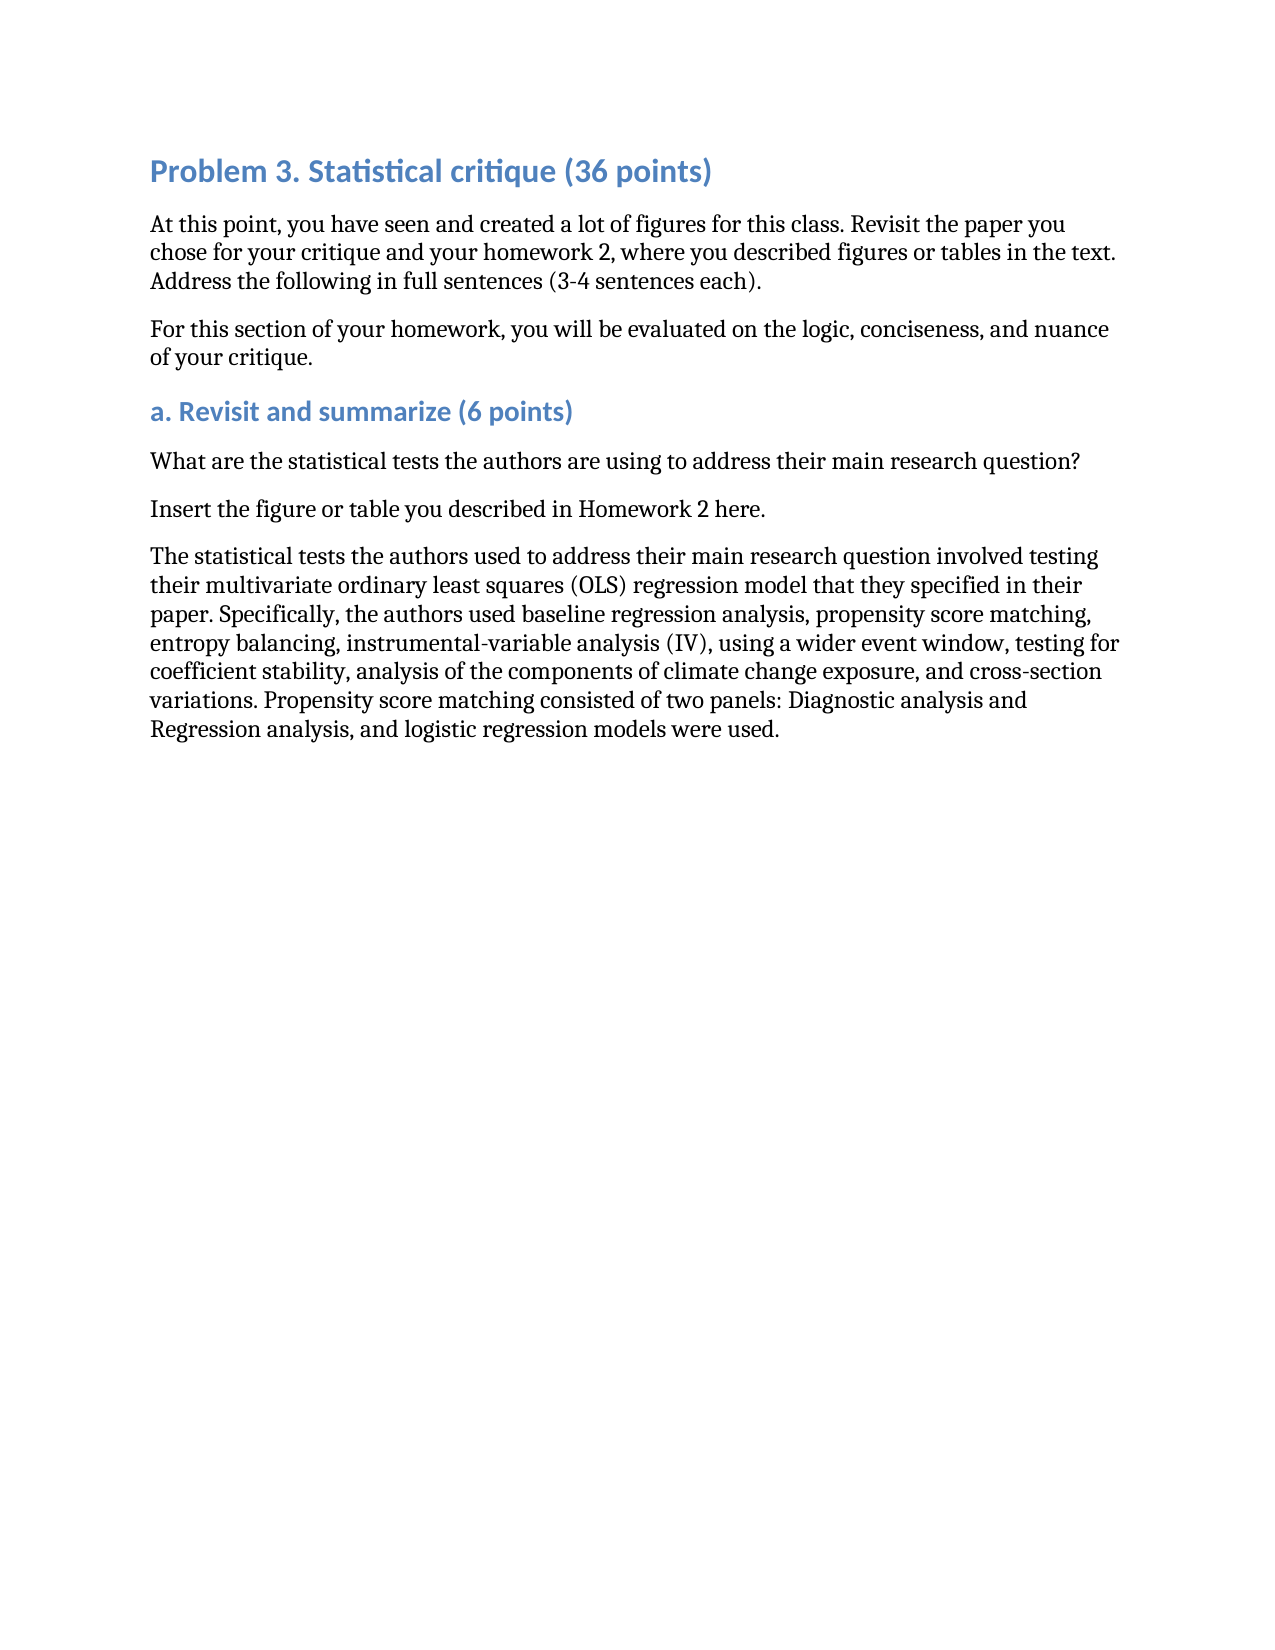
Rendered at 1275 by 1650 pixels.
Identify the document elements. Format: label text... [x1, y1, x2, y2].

text For this section of your homework, you will be evaluated on the logic, conciseness, and nuance of your critique. [150, 314, 1125, 372]
subtitle a. Revisit and summarize (6 points) [150, 393, 1125, 428]
text The statistical tests the authors used to address their main research question involved testing their multivariate ordinary least squares (OLS) regression model that they specified in their paper. Specifically, the authors used baseline regression analysis, propensity score matching, entropy balancing, instrumental-variable analysis (IV), using a wider event window, testing for coefficient stability, analysis of the components of climate change exposure, and cross-section variations. Propensity score matching consisted of two panels: Diagnostic analysis and Regression analysis, and logistic regression models were used. [150, 542, 1125, 743]
text What are the statistical tests the authors are using to address their main research question? [150, 447, 1125, 476]
subtitle Problem 3. Statistical critique (36 points) [150, 150, 1125, 191]
text Insert the figure or table you described in Homework 2 here. [150, 495, 1125, 523]
text At this point, you have seen and created a lot of figures for this class. Revisit the paper you chose for your critique and your homework 2, where you described figures or tables in the text. Address the following in full sentences (3-4 sentences each). [150, 209, 1125, 296]
